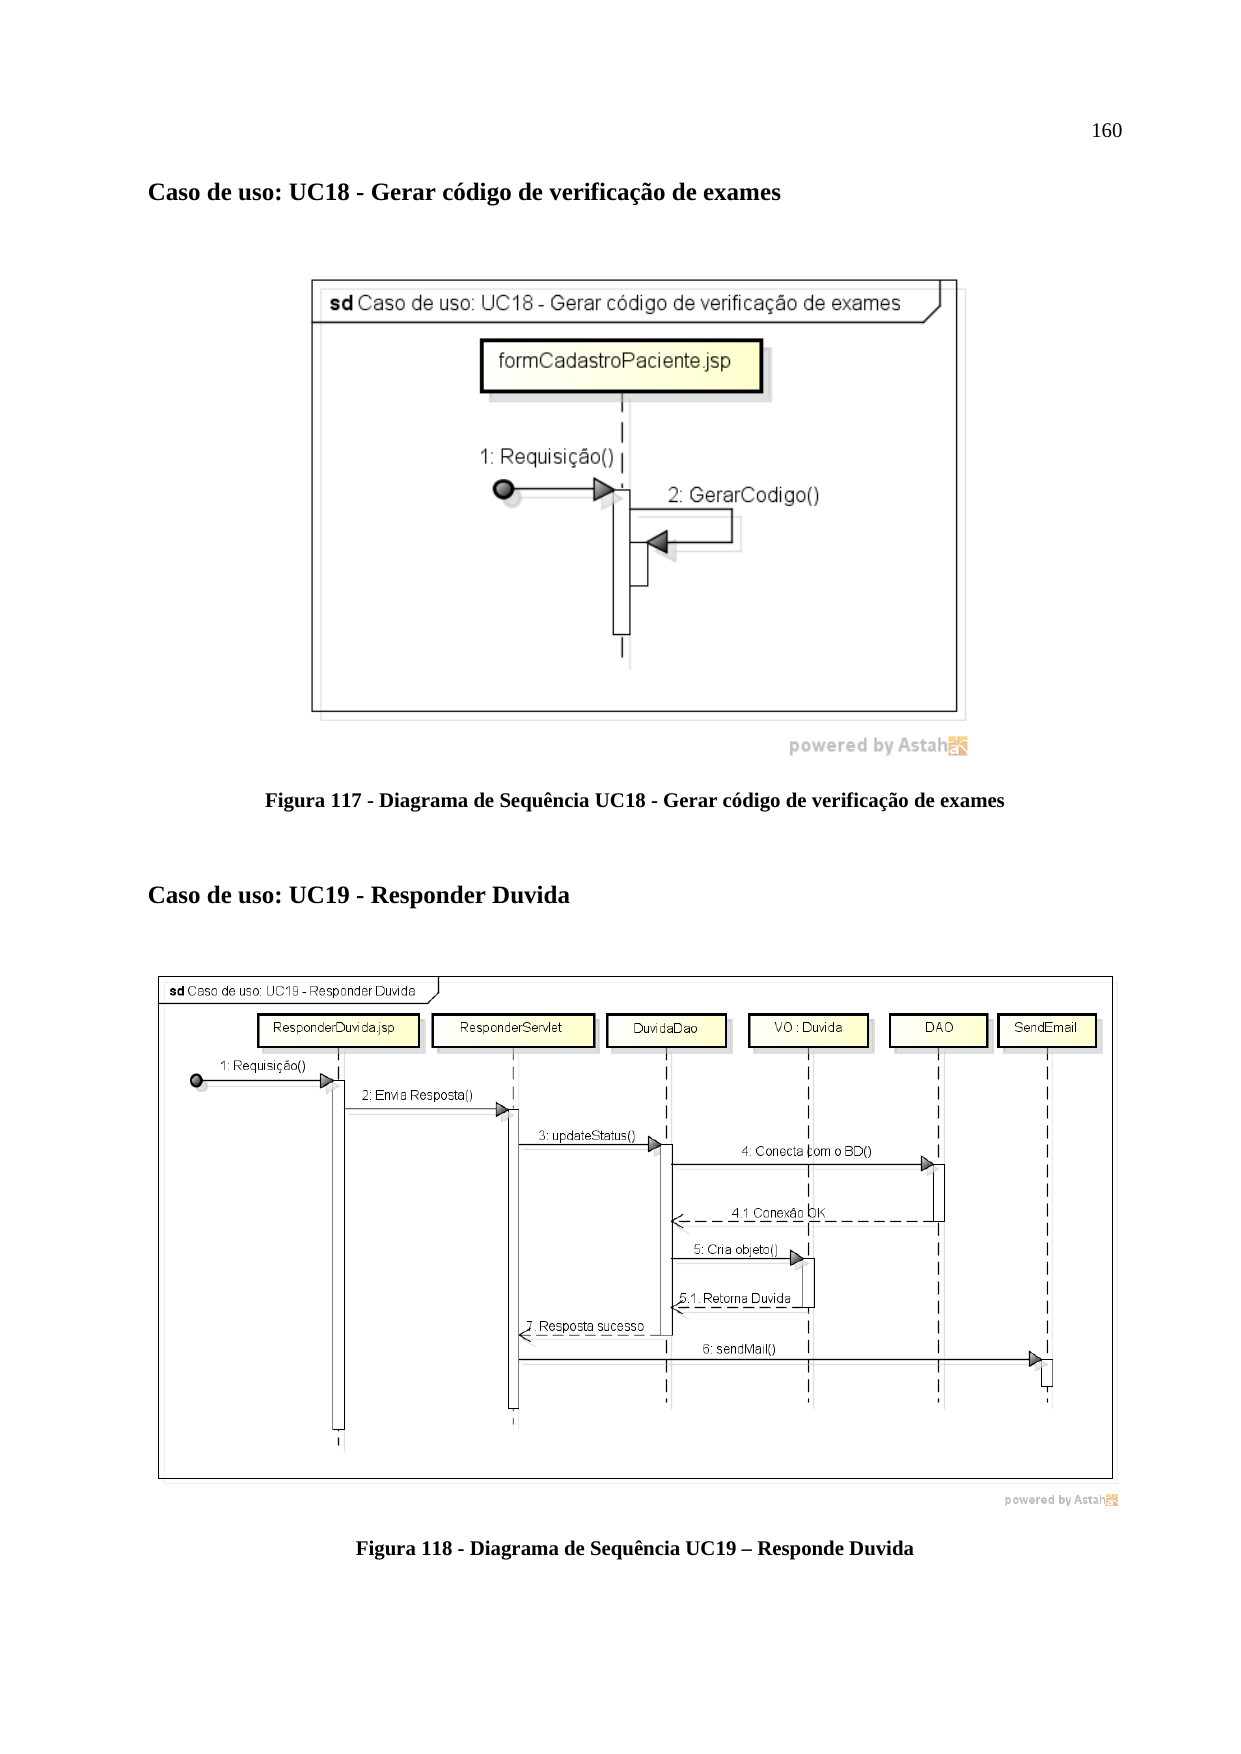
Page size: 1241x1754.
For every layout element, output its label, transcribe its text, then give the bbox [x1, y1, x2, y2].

text Caso de uso: UC19 - Responder Duvida [148, 880, 1122, 908]
picture [147, 966, 1122, 1510]
picture [296, 263, 974, 762]
text Caso de uso: UC18 - Gerar código de verificação de exames [148, 177, 1122, 206]
